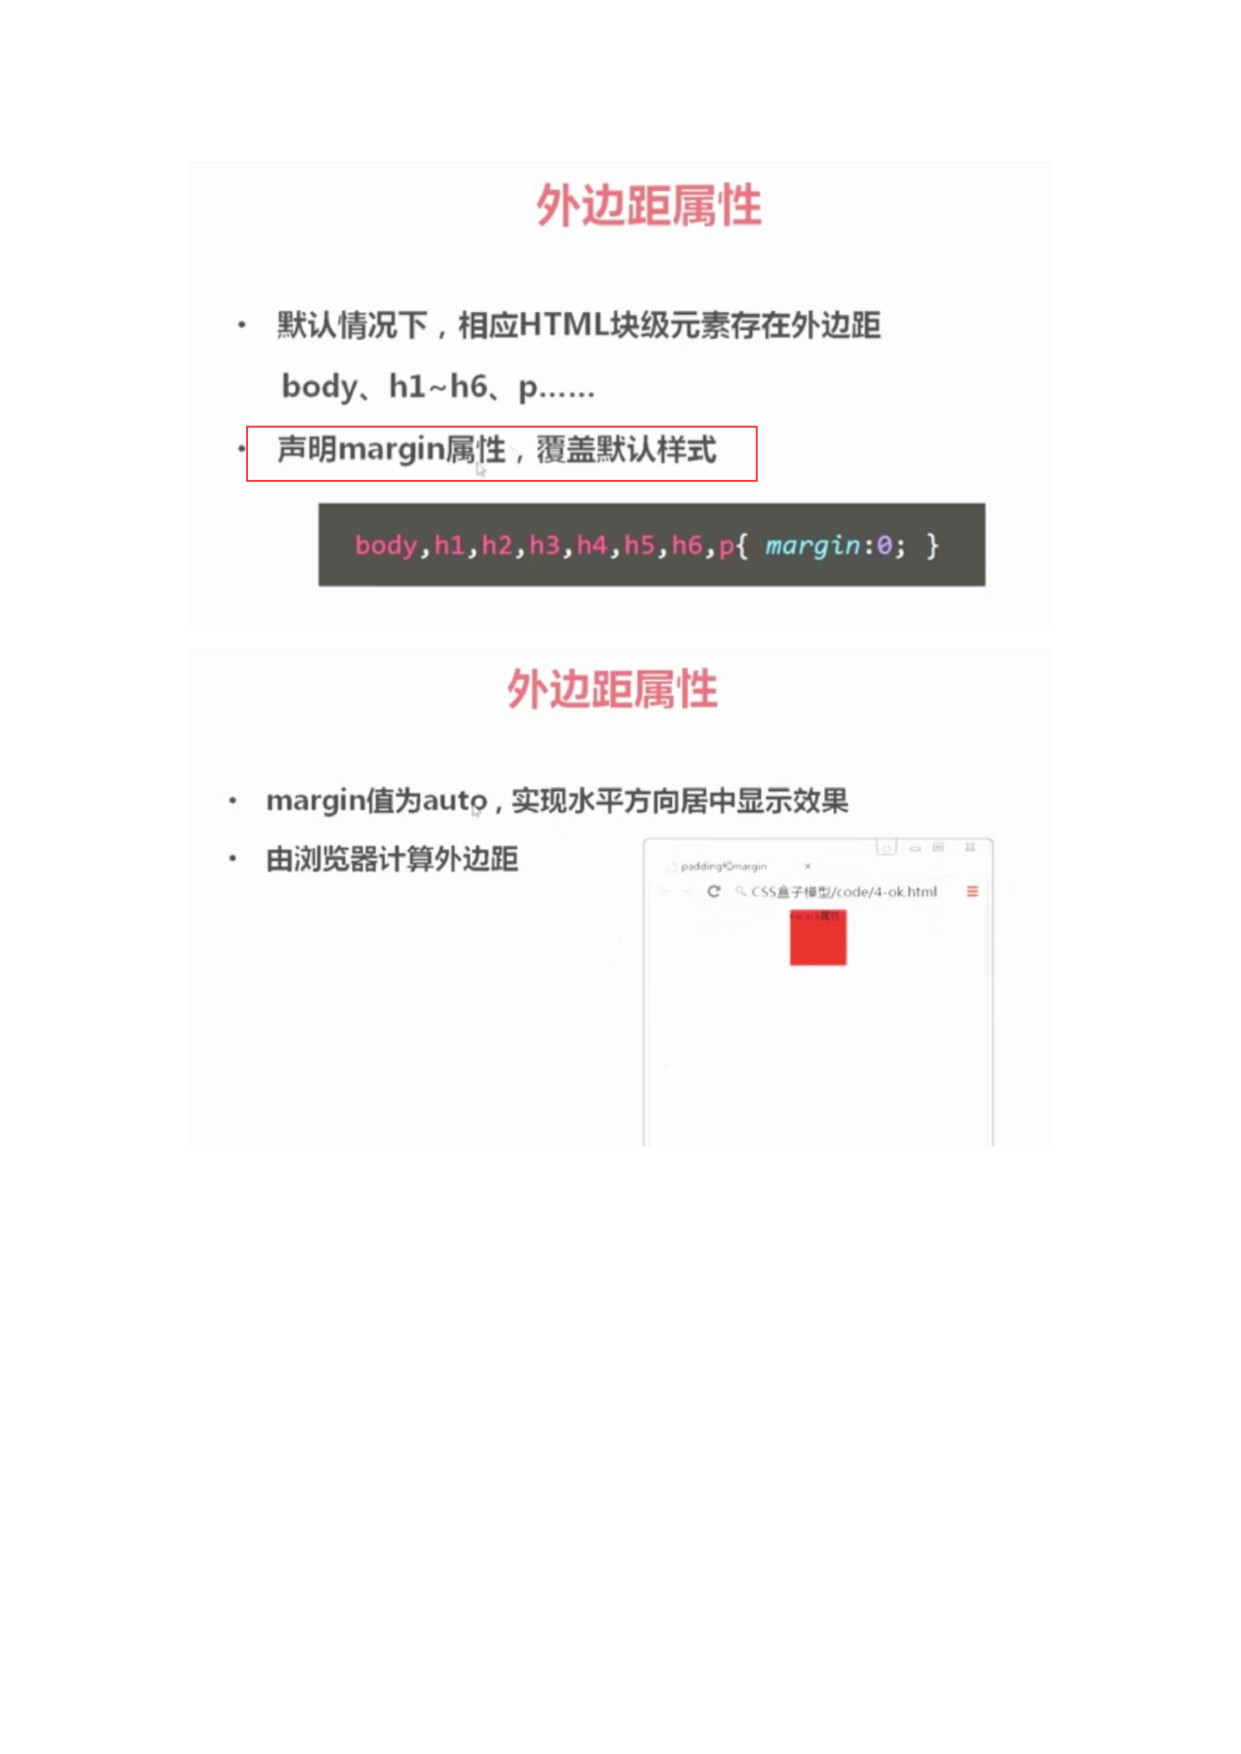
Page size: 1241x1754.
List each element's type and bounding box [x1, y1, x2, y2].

picture [187, 649, 1052, 1147]
picture [187, 162, 1052, 627]
